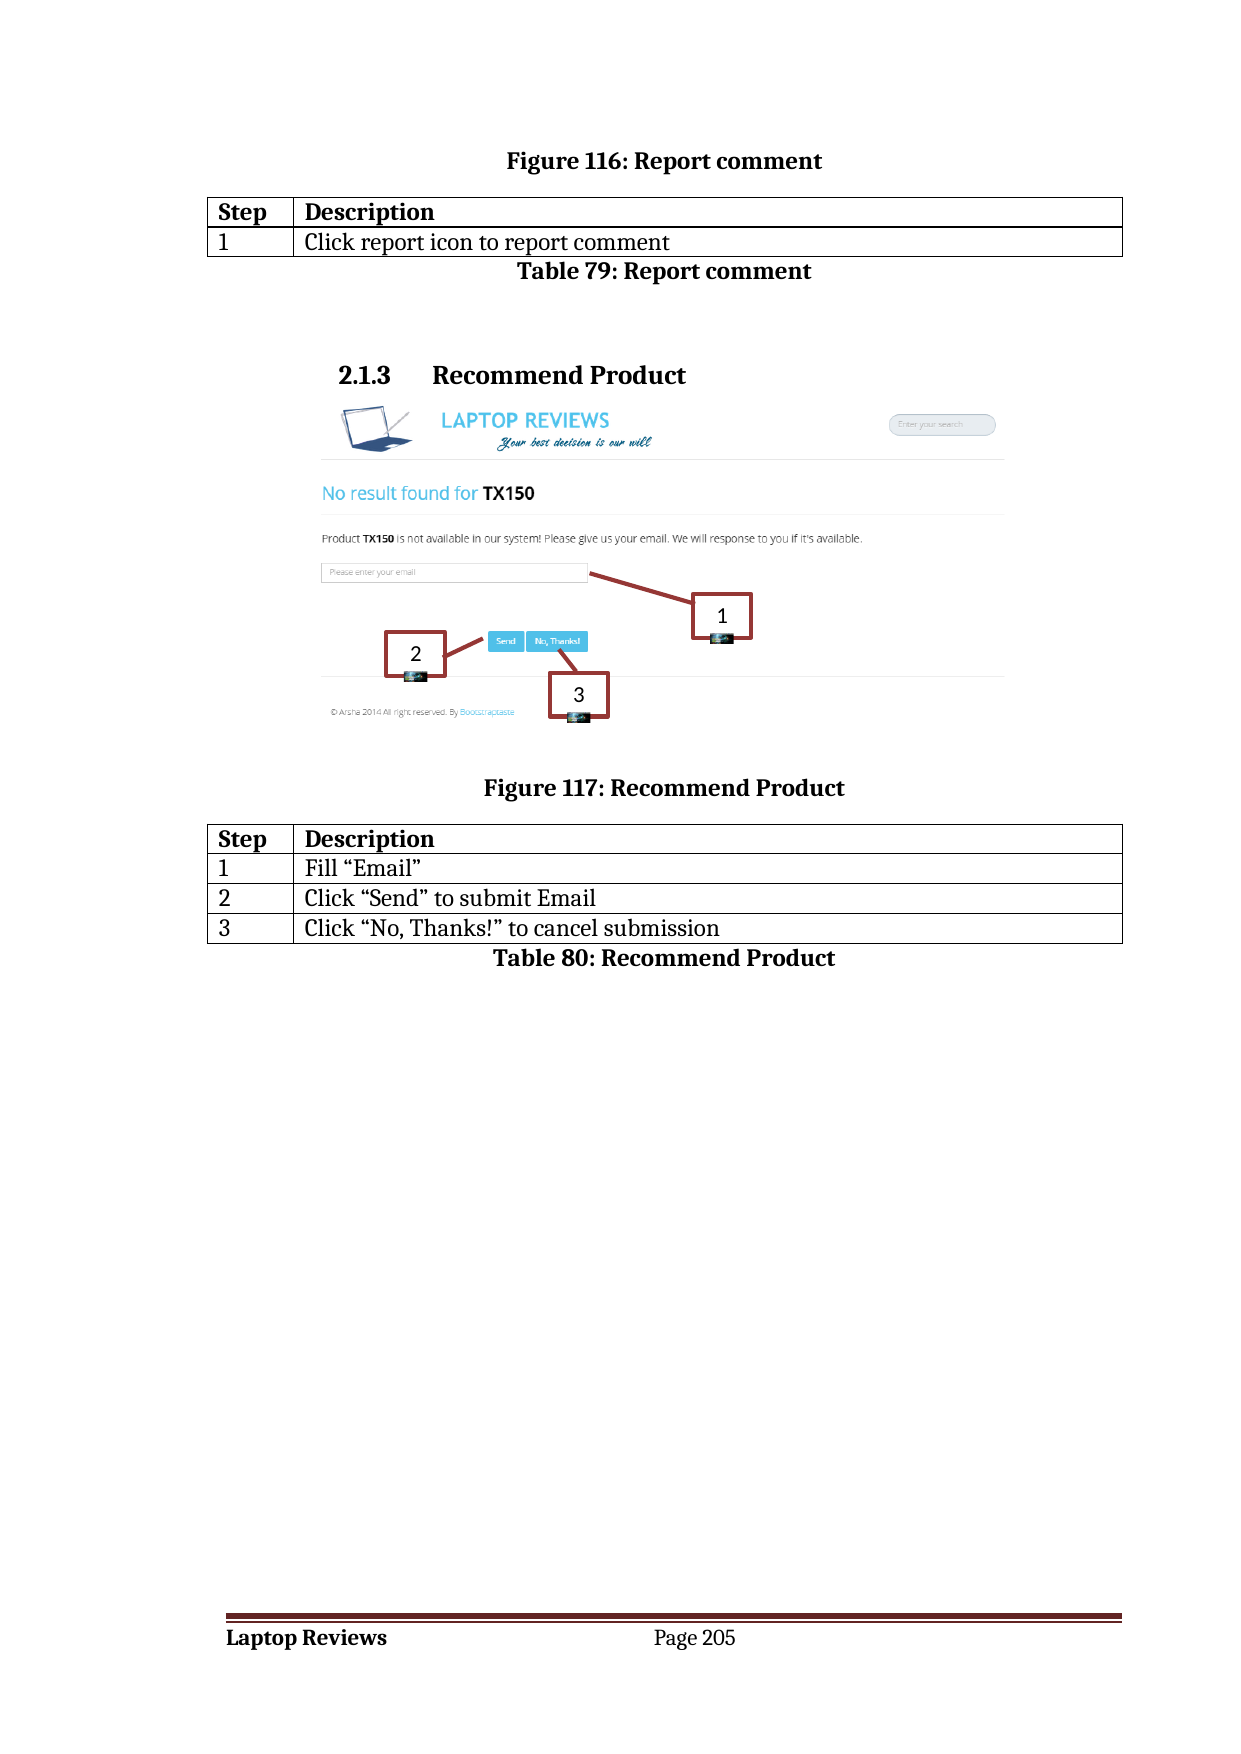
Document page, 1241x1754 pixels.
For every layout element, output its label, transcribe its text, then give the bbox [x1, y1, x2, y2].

text Figure 116: Report comment [207, 147, 1122, 176]
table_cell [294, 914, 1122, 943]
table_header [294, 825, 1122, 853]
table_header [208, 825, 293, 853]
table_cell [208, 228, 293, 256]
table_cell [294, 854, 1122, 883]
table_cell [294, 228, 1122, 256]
text Table 80: Recommend Product [207, 944, 1122, 972]
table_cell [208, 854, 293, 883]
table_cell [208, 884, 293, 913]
text Figure 117: Recommend Product [207, 774, 1122, 803]
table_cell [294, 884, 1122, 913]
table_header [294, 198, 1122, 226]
text Table 79: Report comment [207, 257, 1122, 286]
picture [282, 399, 1047, 749]
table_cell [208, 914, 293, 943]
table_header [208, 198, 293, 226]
subtitle Recommend Product [338, 360, 1122, 391]
